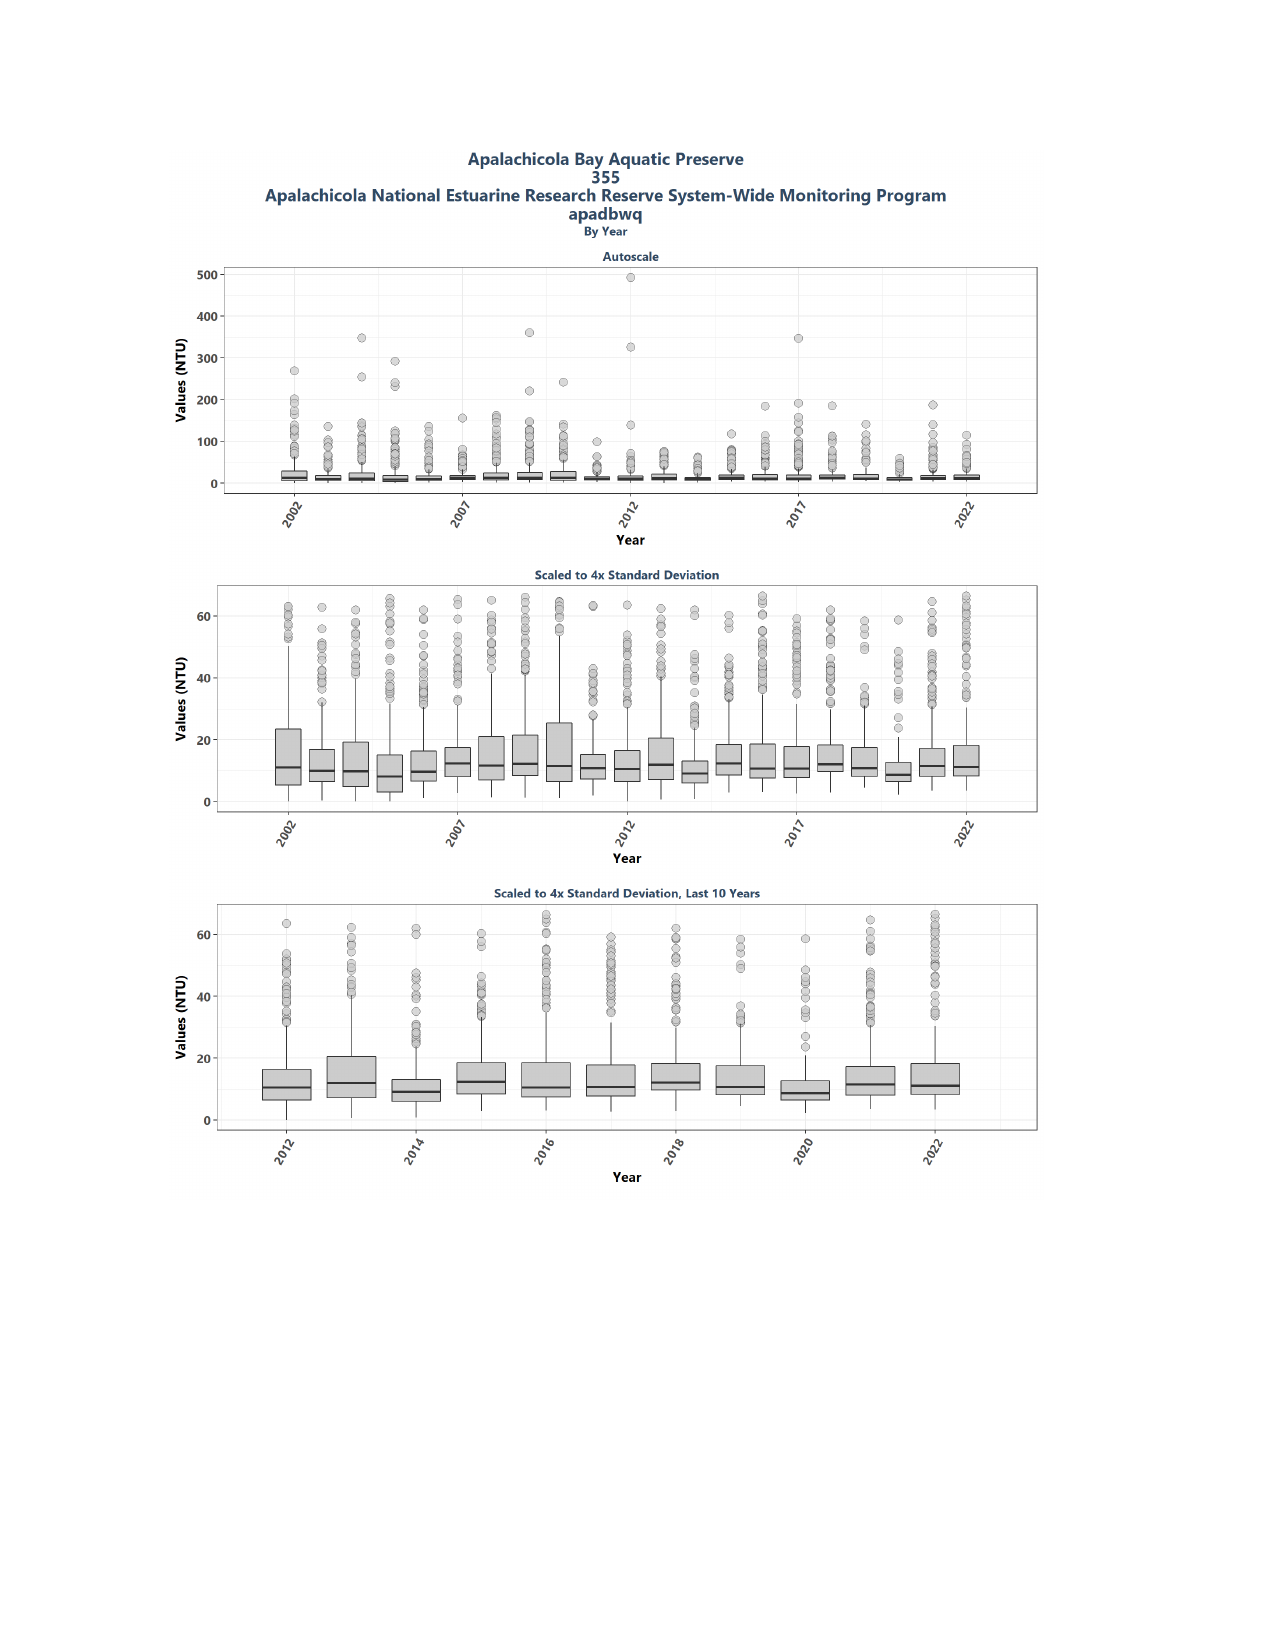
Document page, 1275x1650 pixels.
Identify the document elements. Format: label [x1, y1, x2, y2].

picture [168, 150, 1044, 1200]
